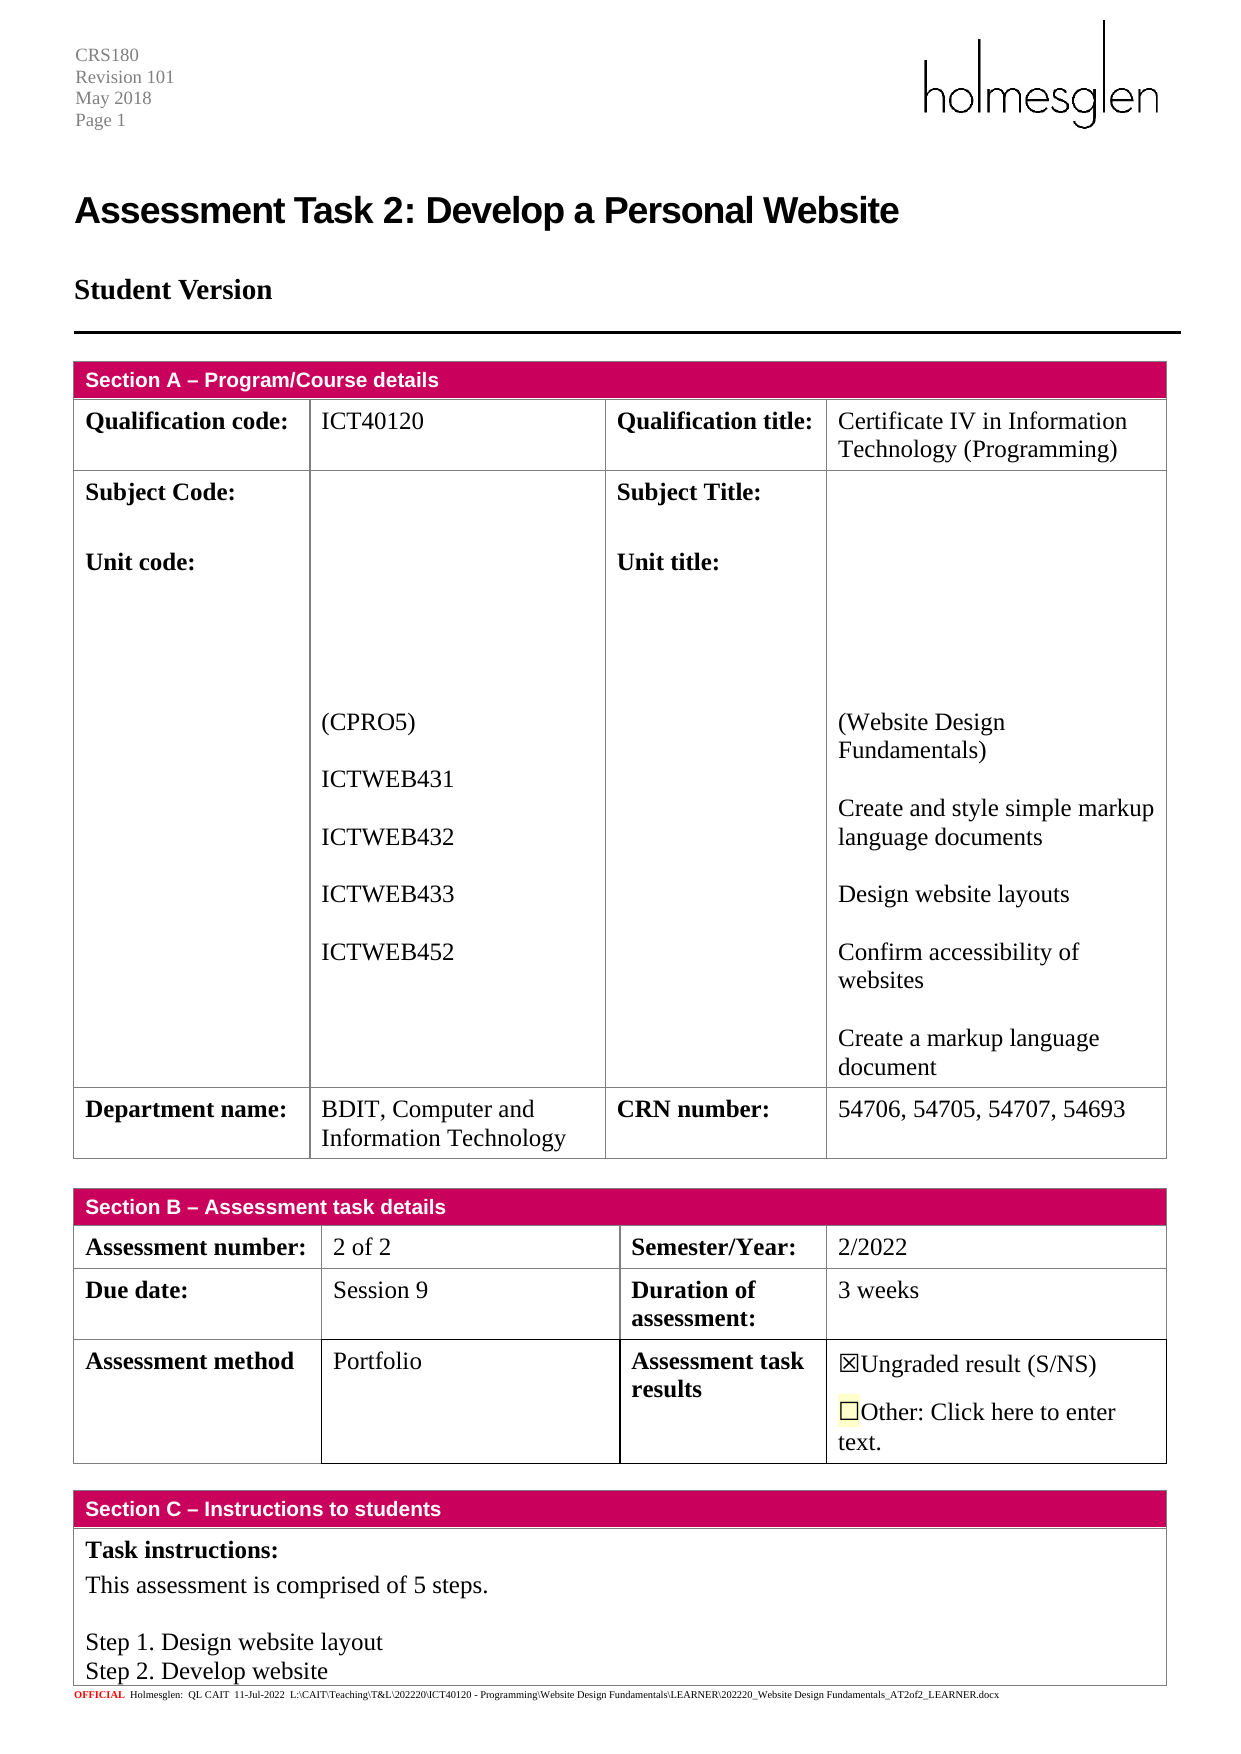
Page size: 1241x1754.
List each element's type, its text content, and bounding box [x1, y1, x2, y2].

table_cell Other: [827, 1386, 1166, 1462]
table_cell Task instructions: [74, 1529, 1166, 1570]
table_cell Assessment method [74, 1340, 321, 1462]
table_cell Due date: [74, 1269, 321, 1338]
table_cell Assessment number: [74, 1226, 321, 1267]
picture [902, 20, 1158, 152]
table_header Section C – Instructions to students [74, 1491, 1166, 1527]
table_cell Subject Title: Unit title: [606, 471, 826, 1087]
table_header Section B – Assessment task details [74, 1189, 1166, 1225]
table_cell Qualification code: [74, 400, 309, 469]
table_cell Assessment task results [621, 1340, 826, 1462]
table_cell CRN number: [606, 1088, 826, 1158]
table_cell Ungraded result (S/NS) [827, 1340, 1166, 1386]
table_cell Qualification title: [606, 400, 826, 469]
table_header Section A – Program/Course details [74, 362, 1166, 398]
subtitle Student Version [74, 272, 1166, 306]
table_cell Department name: [74, 1088, 309, 1158]
table_cell Duration of assessment: [621, 1269, 826, 1338]
table_cell Subject Code: Unit code: [74, 471, 309, 1087]
table_cell Semester/Year: [621, 1226, 826, 1267]
